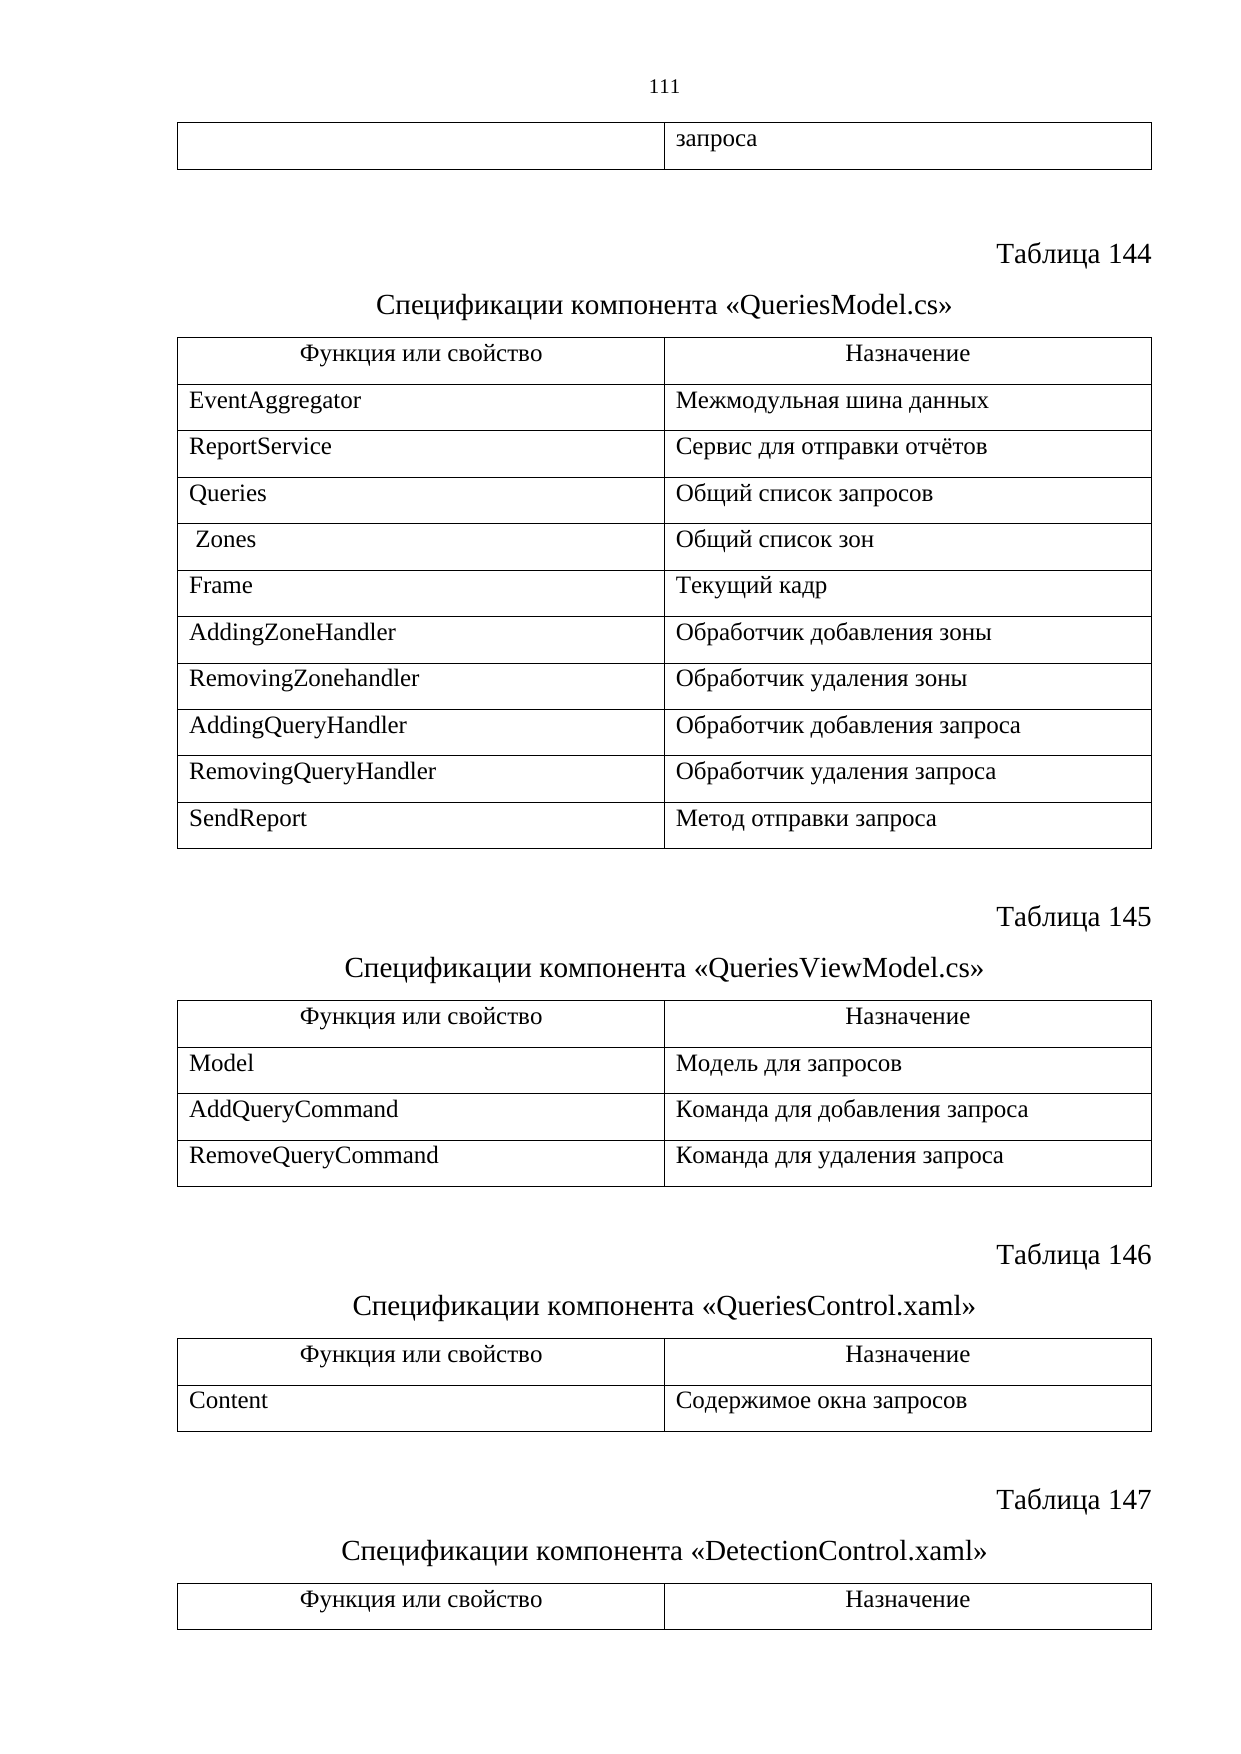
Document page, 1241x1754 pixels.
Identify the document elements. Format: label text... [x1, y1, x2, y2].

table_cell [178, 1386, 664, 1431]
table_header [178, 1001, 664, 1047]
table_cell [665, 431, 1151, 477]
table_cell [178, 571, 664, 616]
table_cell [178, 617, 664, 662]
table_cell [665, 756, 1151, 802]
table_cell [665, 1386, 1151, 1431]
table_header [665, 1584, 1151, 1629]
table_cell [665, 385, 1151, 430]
text Таблица 146 [177, 1237, 1152, 1271]
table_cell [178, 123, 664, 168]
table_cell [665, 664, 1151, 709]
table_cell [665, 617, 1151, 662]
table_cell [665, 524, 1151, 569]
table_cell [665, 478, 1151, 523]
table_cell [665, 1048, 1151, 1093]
text Таблица 147 [177, 1482, 1152, 1516]
text Спецификации компонента «QueriesModel.cs» [177, 287, 1152, 320]
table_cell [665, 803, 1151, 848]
text Таблица 145 [177, 899, 1152, 933]
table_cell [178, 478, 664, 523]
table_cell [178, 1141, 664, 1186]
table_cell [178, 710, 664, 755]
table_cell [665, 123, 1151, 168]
text Спецификации компонента «DetectionControl.xaml» [177, 1533, 1152, 1566]
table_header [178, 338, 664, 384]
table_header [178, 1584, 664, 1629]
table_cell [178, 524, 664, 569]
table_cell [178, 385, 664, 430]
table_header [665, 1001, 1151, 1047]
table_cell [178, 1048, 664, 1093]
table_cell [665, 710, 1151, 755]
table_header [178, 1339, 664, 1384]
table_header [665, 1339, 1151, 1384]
text Спецификации компонента «QueriesViewModel.cs» [177, 950, 1152, 983]
text Спецификации компонента «QueriesControl.xaml» [177, 1288, 1152, 1321]
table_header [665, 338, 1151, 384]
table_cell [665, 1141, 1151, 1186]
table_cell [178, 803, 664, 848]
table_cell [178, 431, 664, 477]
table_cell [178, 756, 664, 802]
text Таблица 144 [177, 237, 1152, 270]
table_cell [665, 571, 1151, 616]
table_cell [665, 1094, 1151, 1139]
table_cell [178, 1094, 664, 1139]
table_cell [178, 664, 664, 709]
